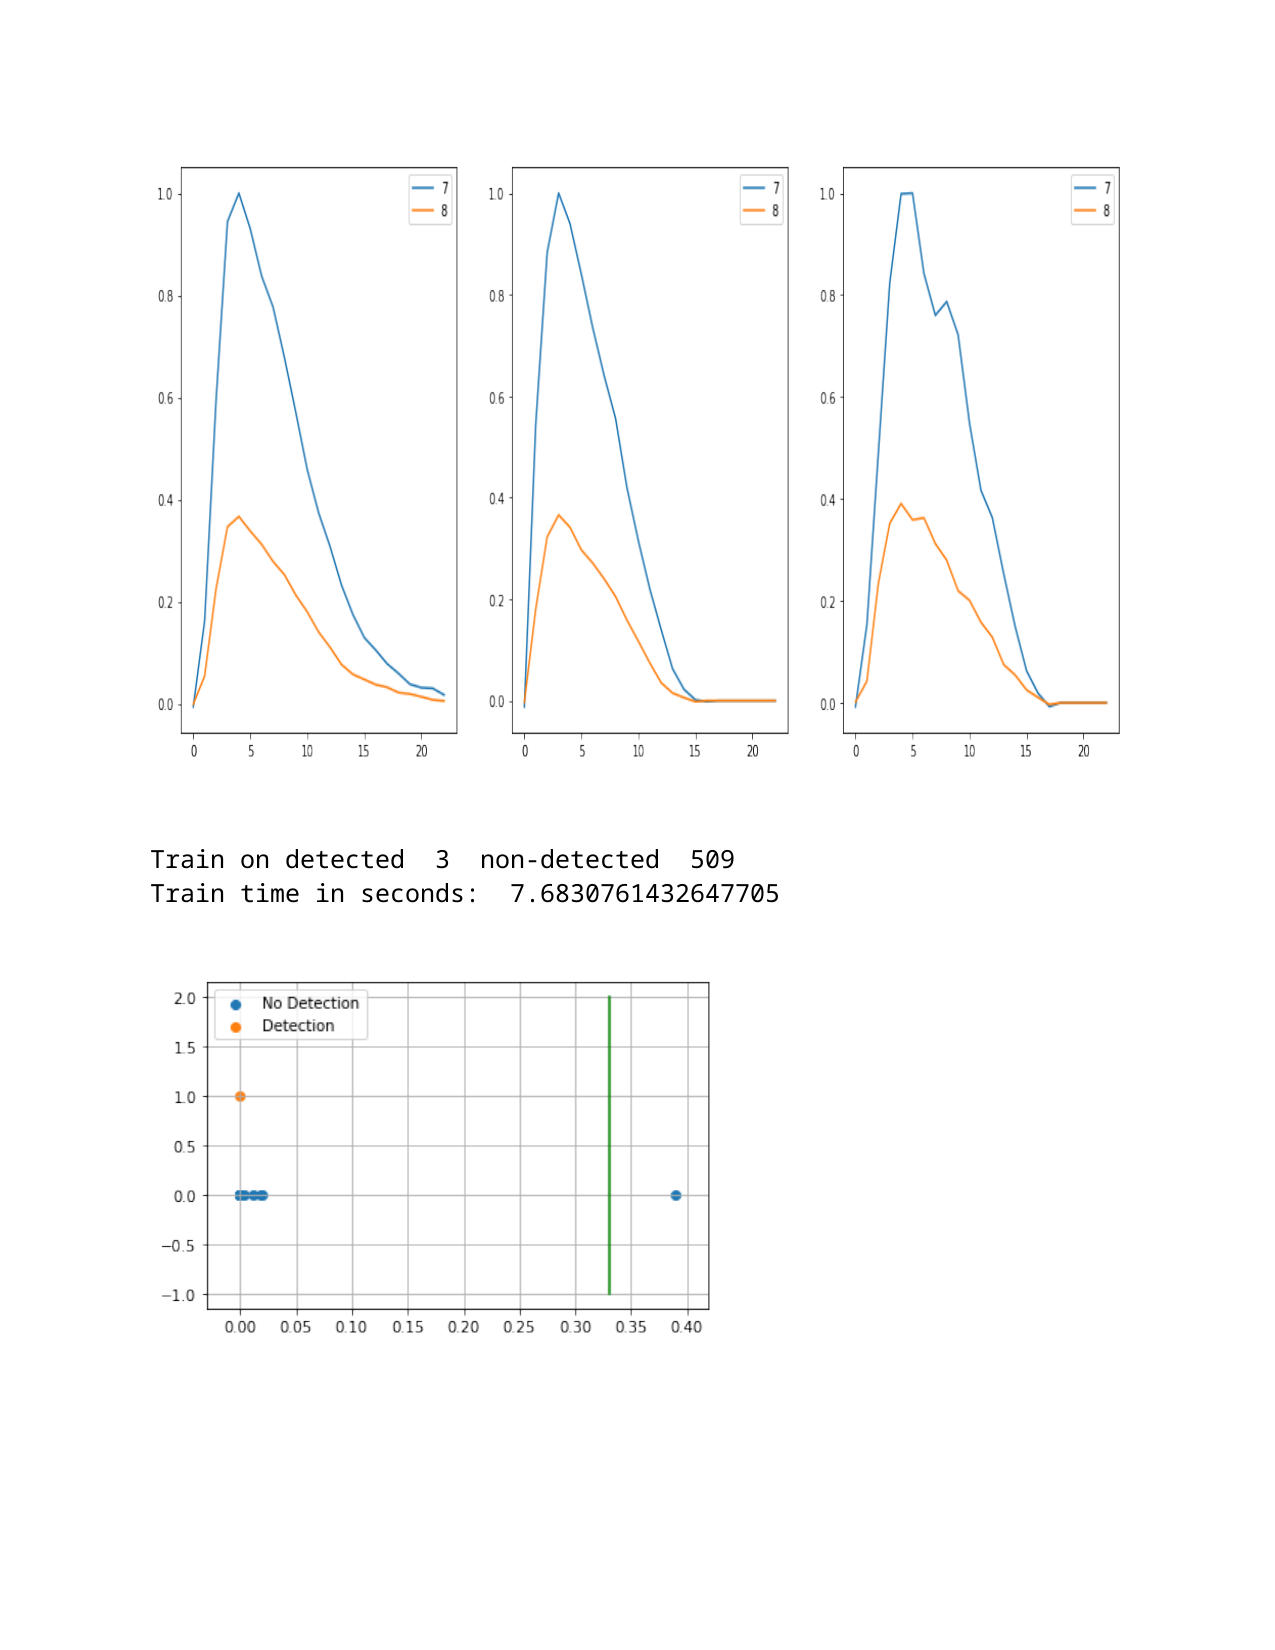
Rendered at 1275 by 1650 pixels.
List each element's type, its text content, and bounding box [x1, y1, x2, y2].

picture [150, 973, 719, 1345]
text Train on detected 3 non-detected 509 Train time in seconds: 7.6830761432647705 [150, 841, 1125, 944]
picture [150, 158, 1125, 769]
